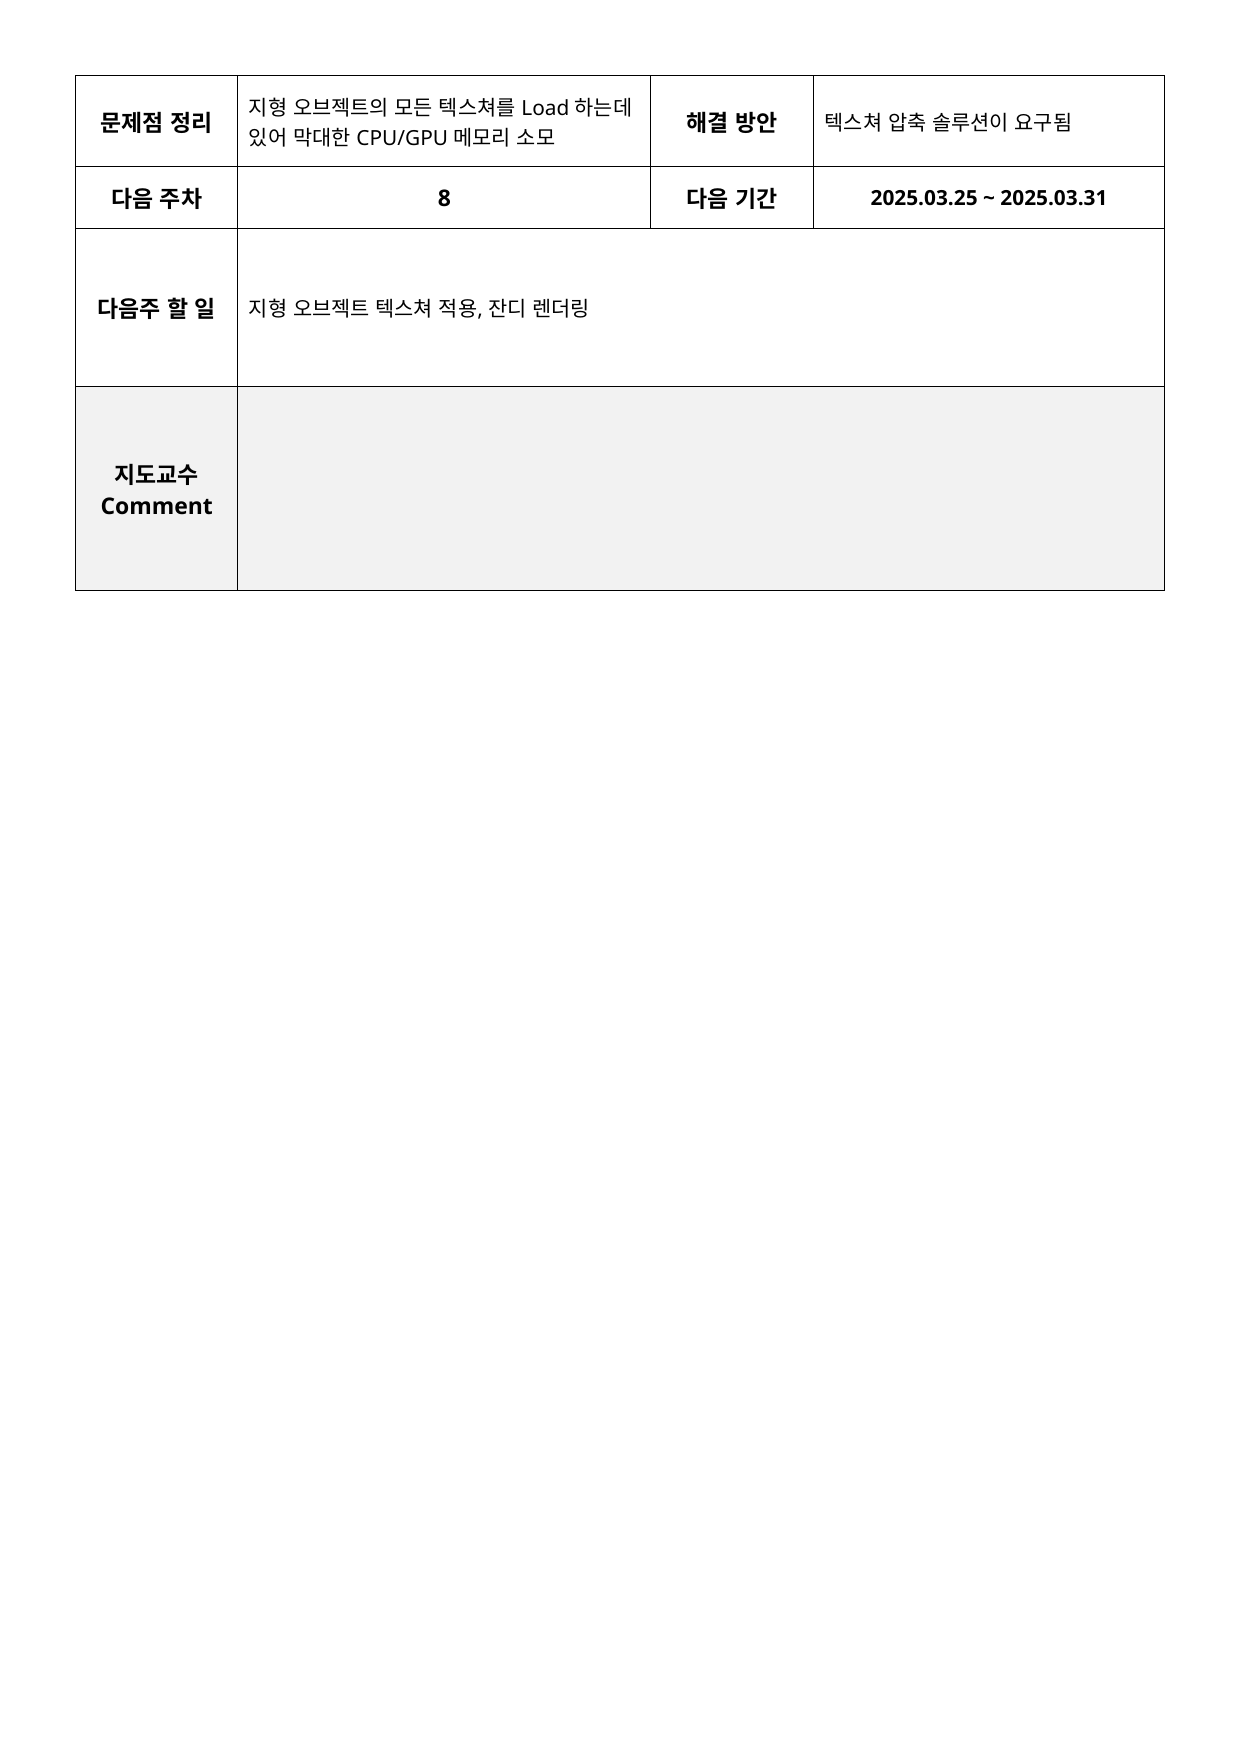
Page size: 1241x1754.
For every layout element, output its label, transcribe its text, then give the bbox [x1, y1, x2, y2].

table_cell 지형 오브젝트 텍스쳐 적용, 잔디 렌더링 [238, 229, 1164, 386]
table_cell 다음 기간 [651, 167, 813, 228]
table_cell 2025.03.25 ~ 2025.03.31 [814, 167, 1164, 228]
table_cell 8 [238, 167, 650, 228]
table_header 지형 오브젝트의 모든 텍스쳐를 Load 하는데 있어 막대한 CPU/GPU 메모리 소모 [238, 76, 650, 166]
table_cell 다음 주차 [76, 167, 237, 228]
table_cell 다음주 할 일 [76, 229, 237, 386]
table_cell 지도교수 Comment [76, 387, 237, 590]
table_header 해결 방안 [651, 76, 813, 166]
table_header 문제점 정리 [76, 76, 237, 166]
table_cell [238, 387, 1164, 590]
table_header 텍스쳐 압축 솔루션이 요구됨 [814, 76, 1164, 166]
